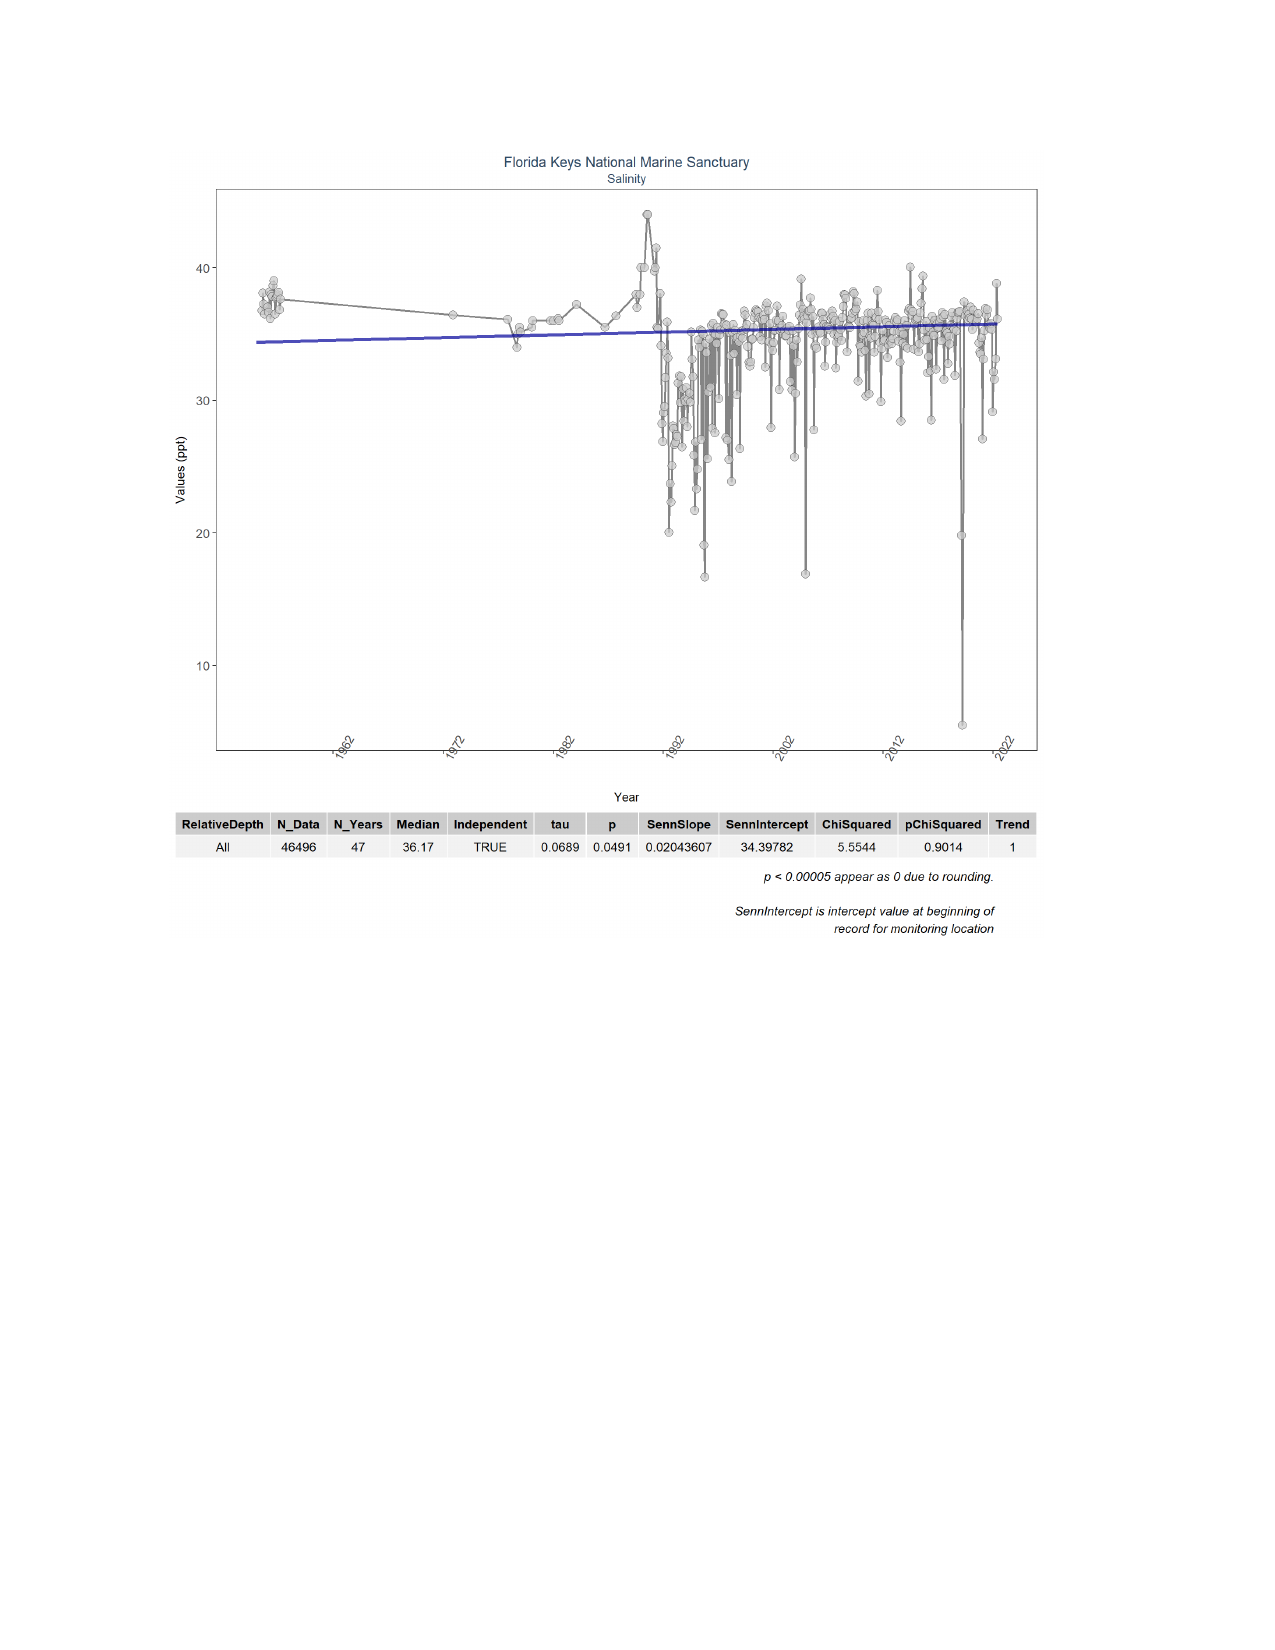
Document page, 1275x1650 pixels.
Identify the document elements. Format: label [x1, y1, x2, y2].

picture [168, 150, 1044, 938]
